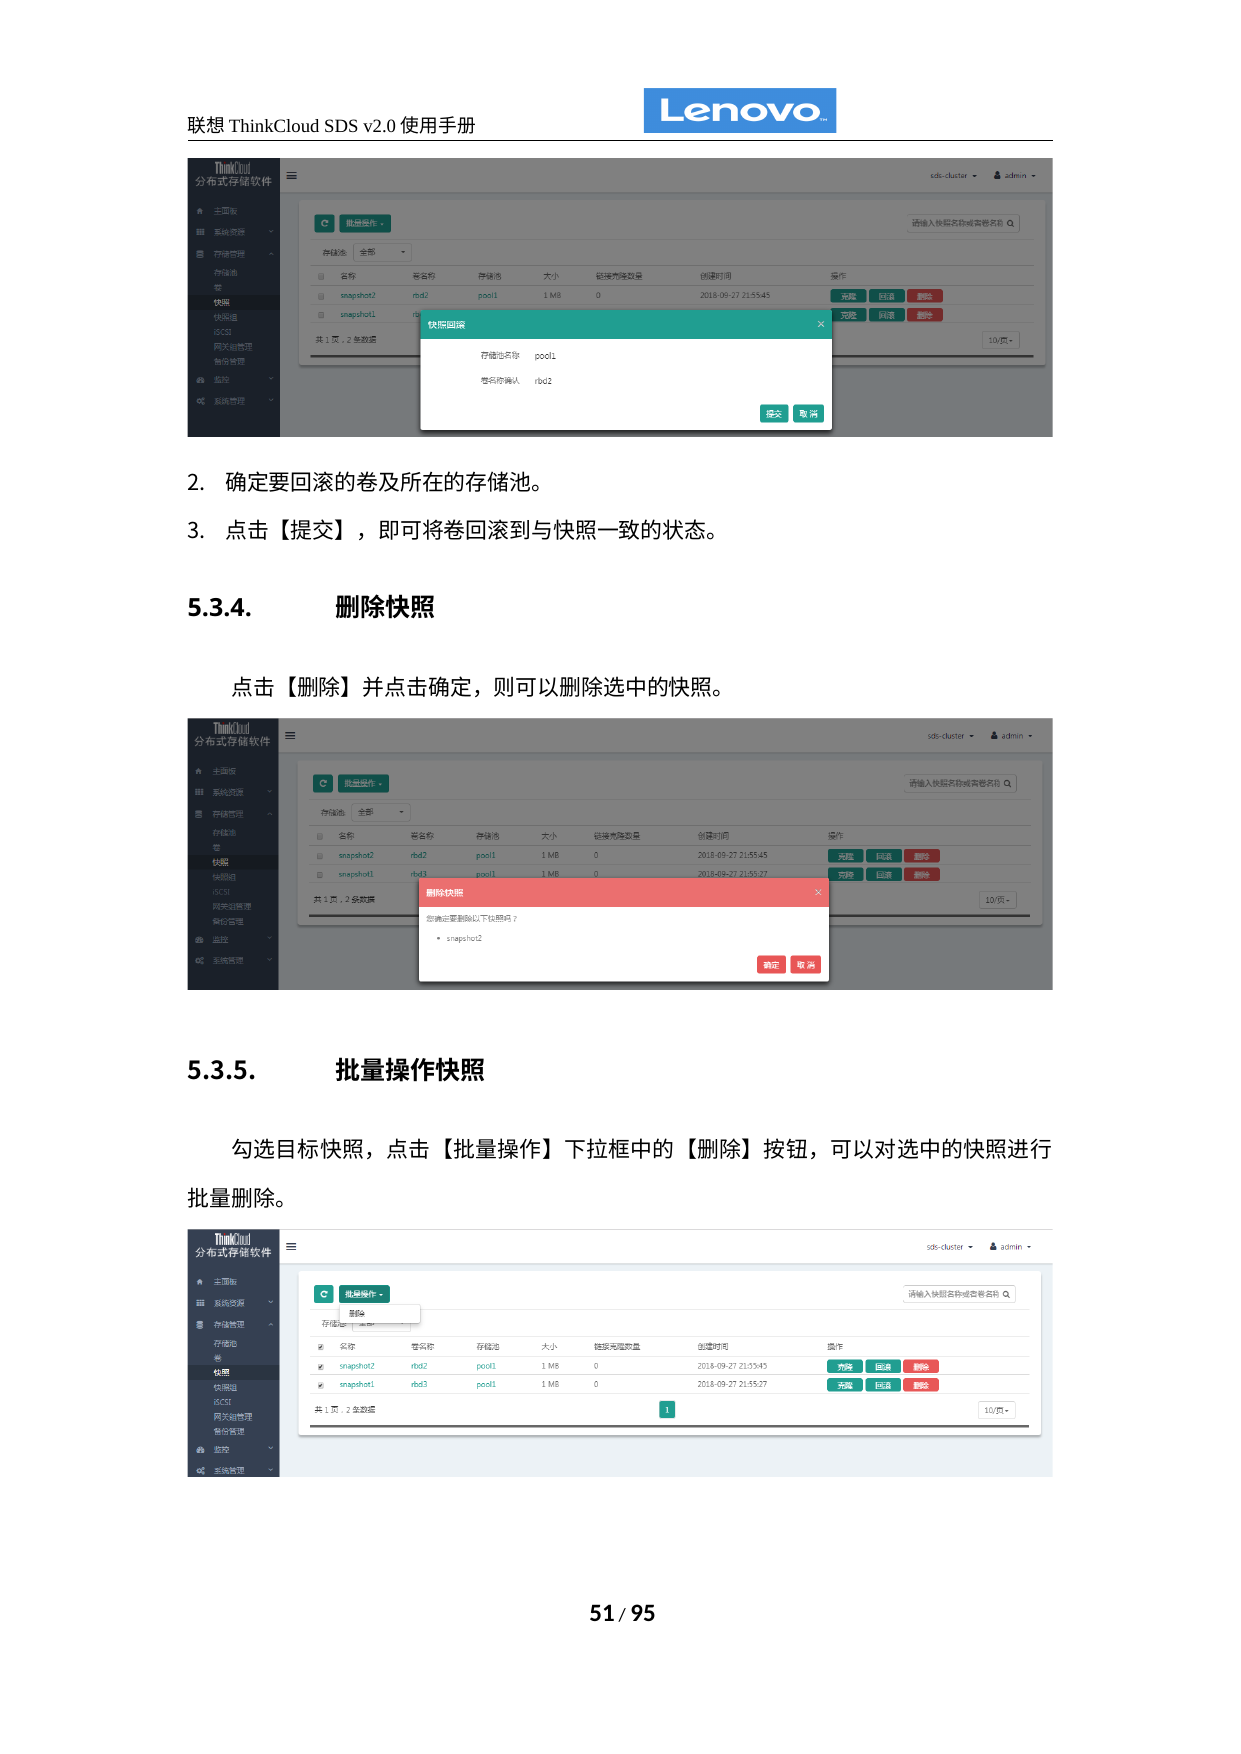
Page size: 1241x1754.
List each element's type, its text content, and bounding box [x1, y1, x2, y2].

list 确定要回滚的卷及所在的存储池。 [187, 464, 1053, 497]
text 勾选目标快照，点击【批量操作】下拉框中的【删除】按钮，可以对选中的快照进行批量删除。 [187, 1131, 1053, 1213]
picture [187, 158, 1053, 437]
text 点击【删除】并点击确定，则可以删除选中的快照。 [187, 669, 1053, 702]
subtitle 批量操作快照 [187, 1036, 1053, 1101]
subtitle 删除快照 [187, 573, 1053, 638]
picture [187, 717, 1053, 990]
picture [187, 1228, 1053, 1477]
list 点击【提交】，即可将卷回滚到与快照一致的状态。 [187, 513, 1053, 545]
picture [643, 88, 837, 133]
